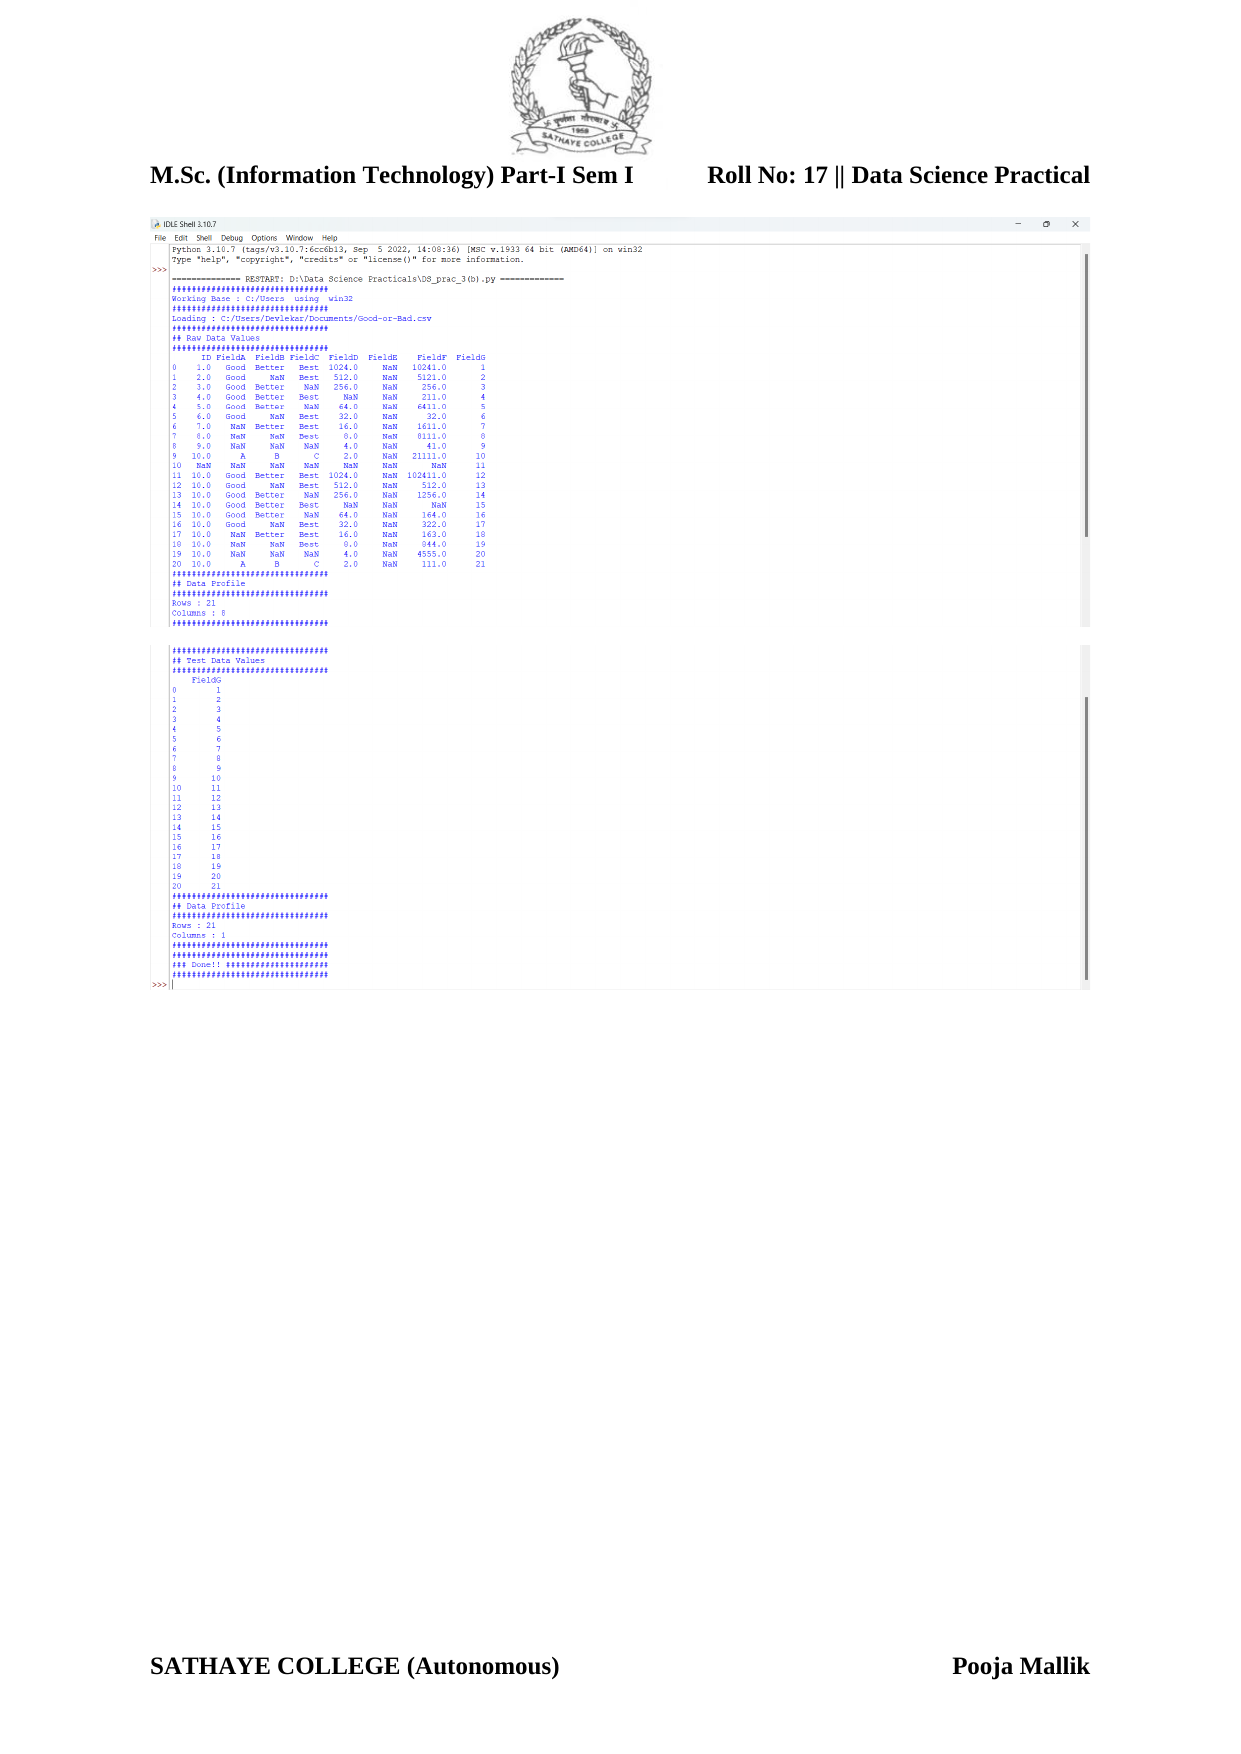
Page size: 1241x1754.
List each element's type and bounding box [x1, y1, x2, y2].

picture [508, 0, 668, 190]
picture [150, 217, 1091, 627]
picture [150, 645, 1091, 990]
